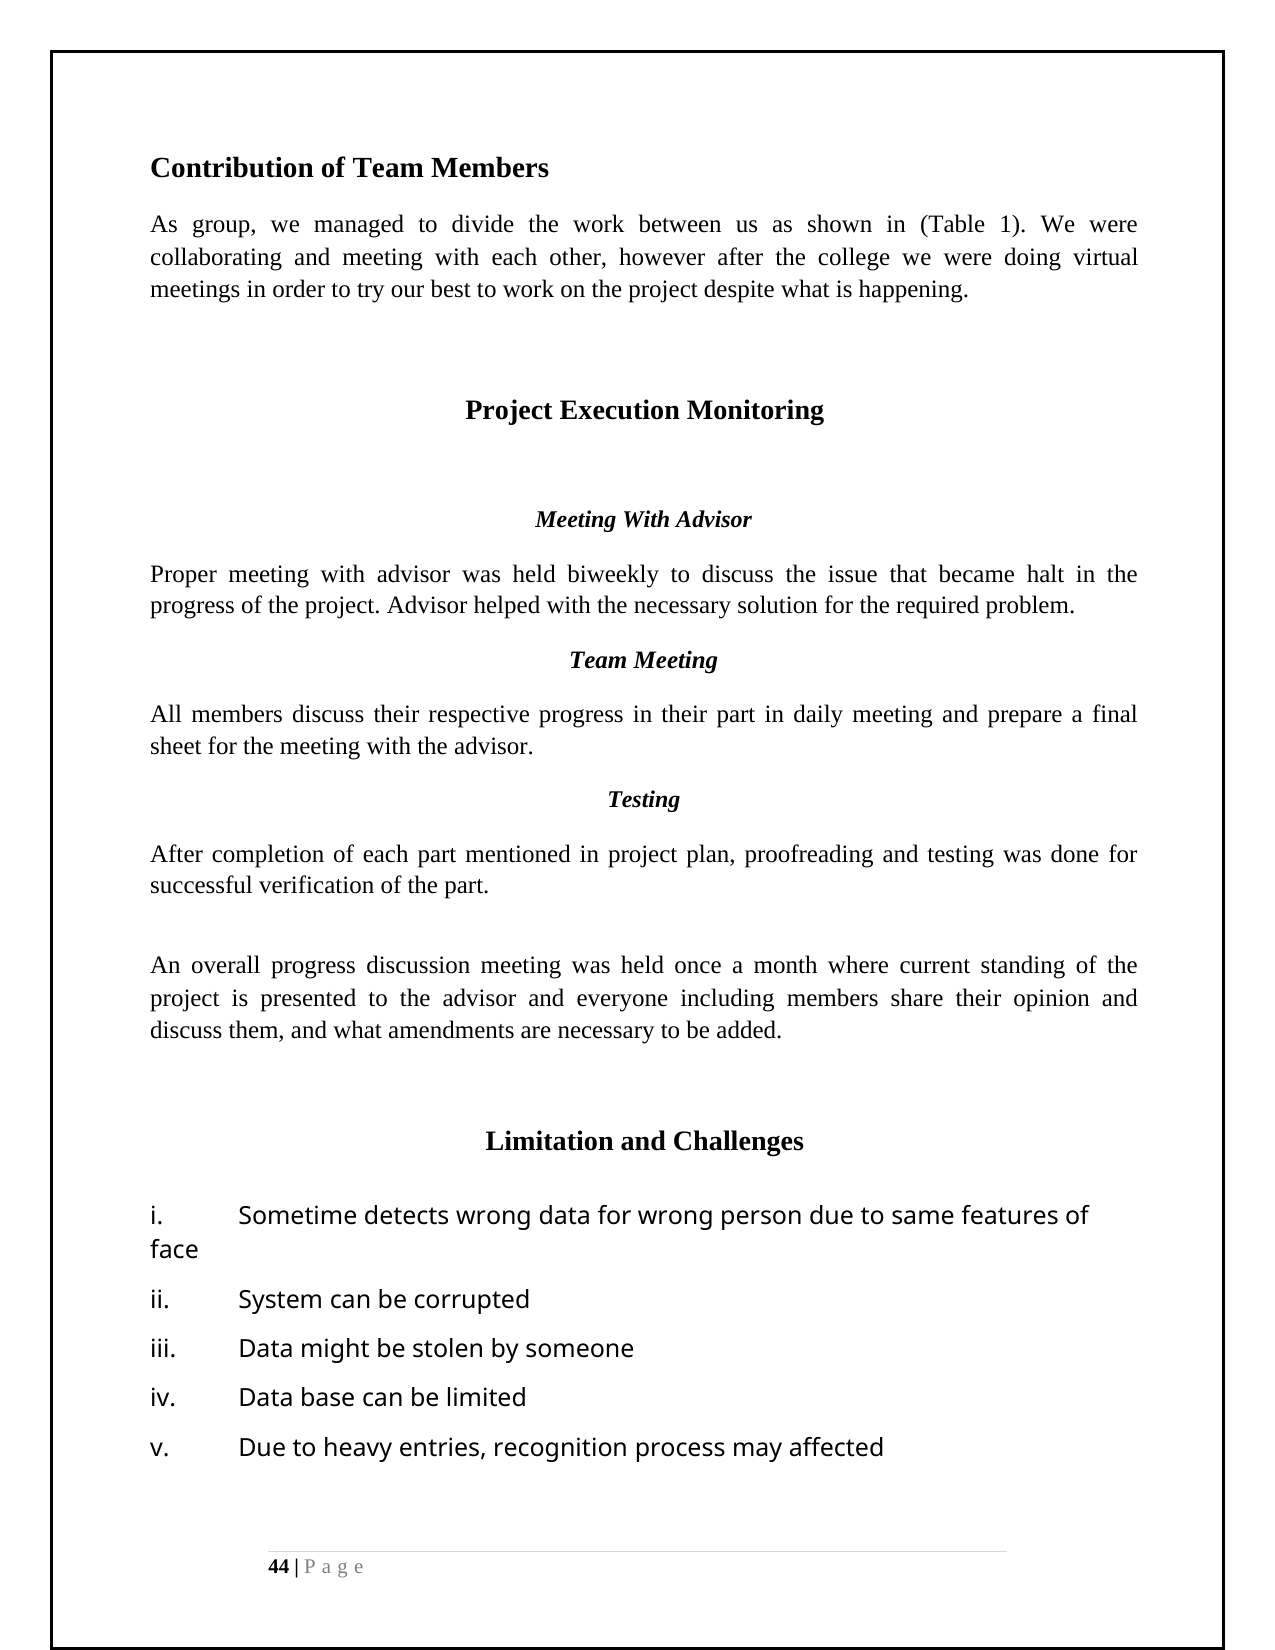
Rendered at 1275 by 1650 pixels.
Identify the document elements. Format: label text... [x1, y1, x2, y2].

text All members discuss their respective progress in their part in daily meeting and prepare a final sheet for the meeting with the advisor. [150, 699, 1139, 760]
text Testing [150, 785, 1139, 813]
text Proper meeting with advisor was held biweekly to discuss the issue that became halt in the progress of the project. Advisor helped with the necessary solution for the required problem. [150, 559, 1139, 619]
text Limitation and Challenges [150, 1124, 1139, 1156]
text Contribution of Team Members [150, 150, 1139, 183]
list Sometime detects wrong data for wrong person due to same features of face [150, 1198, 1139, 1266]
list Data might be stolen by someone [150, 1331, 1139, 1365]
text Project Execution Monitoring [150, 393, 1139, 426]
text As group, we managed to divide the work between us as shown in (Table 1). We were collaborating and meeting with each other, however after the college we were doing virtual meetings in order to try our best to work on the project despite what is happening. [150, 209, 1139, 303]
text After completion of each part mentioned in project plan, proofreading and testing was done for successful verification of the part. [150, 839, 1139, 899]
text Team Meeting [150, 645, 1139, 673]
list Data base can be limited [150, 1380, 1139, 1414]
text Meeting With Advisor [150, 505, 1139, 533]
text An overall progress discussion meeting was held once a month where current standing of the project is presented to the advisor and everyone including members share their opinion and discuss them, and what amendments are necessary to be added. [150, 951, 1139, 1044]
list System can be corrupted [150, 1281, 1139, 1315]
list Due to heavy entries, recognition process may affected [150, 1429, 1139, 1463]
